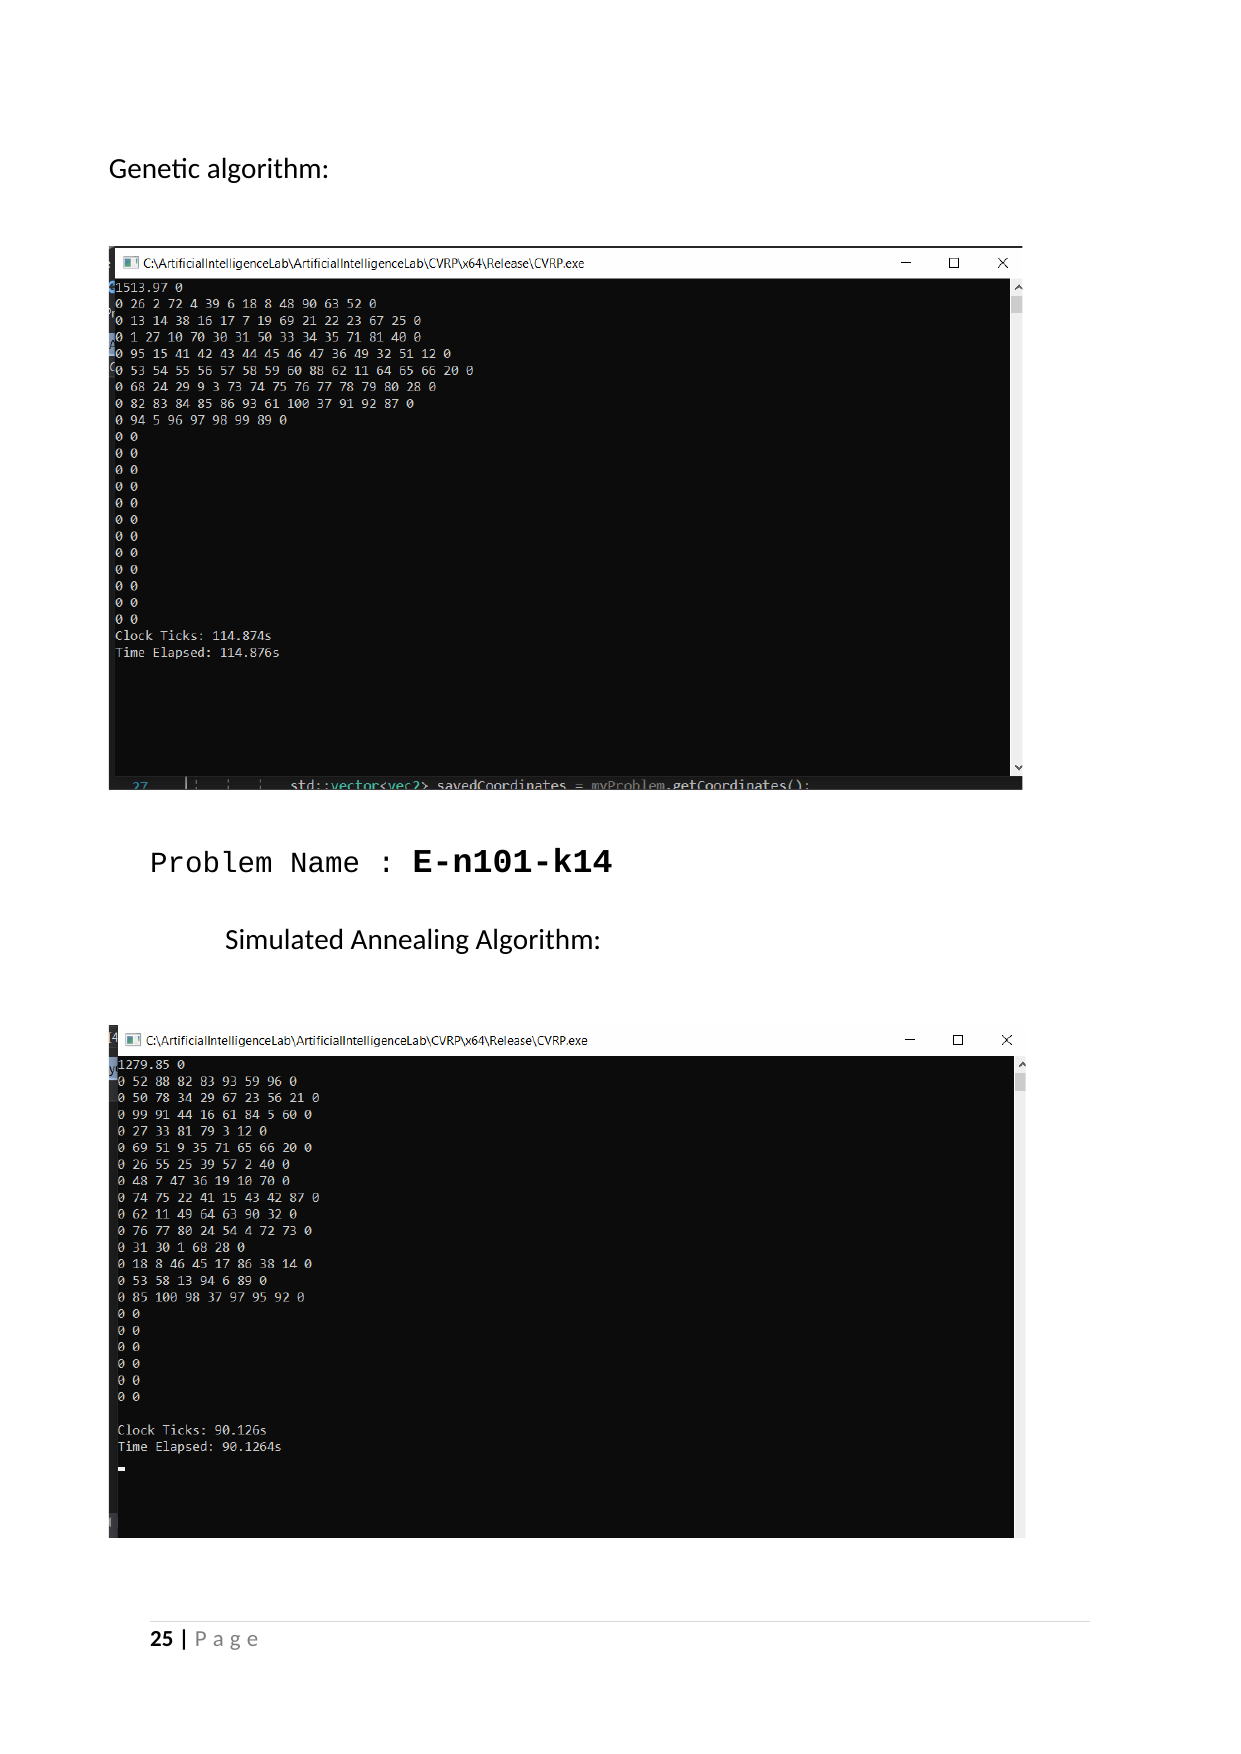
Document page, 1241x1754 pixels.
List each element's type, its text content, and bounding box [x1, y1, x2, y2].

picture [108, 246, 1023, 790]
list Genetic algorithm: [109, 150, 1090, 186]
list Simulated Annealing Algorithm: [225, 921, 1090, 956]
picture [108, 1025, 1026, 1538]
text Problem Name : E-n101-k14 [150, 845, 1090, 883]
